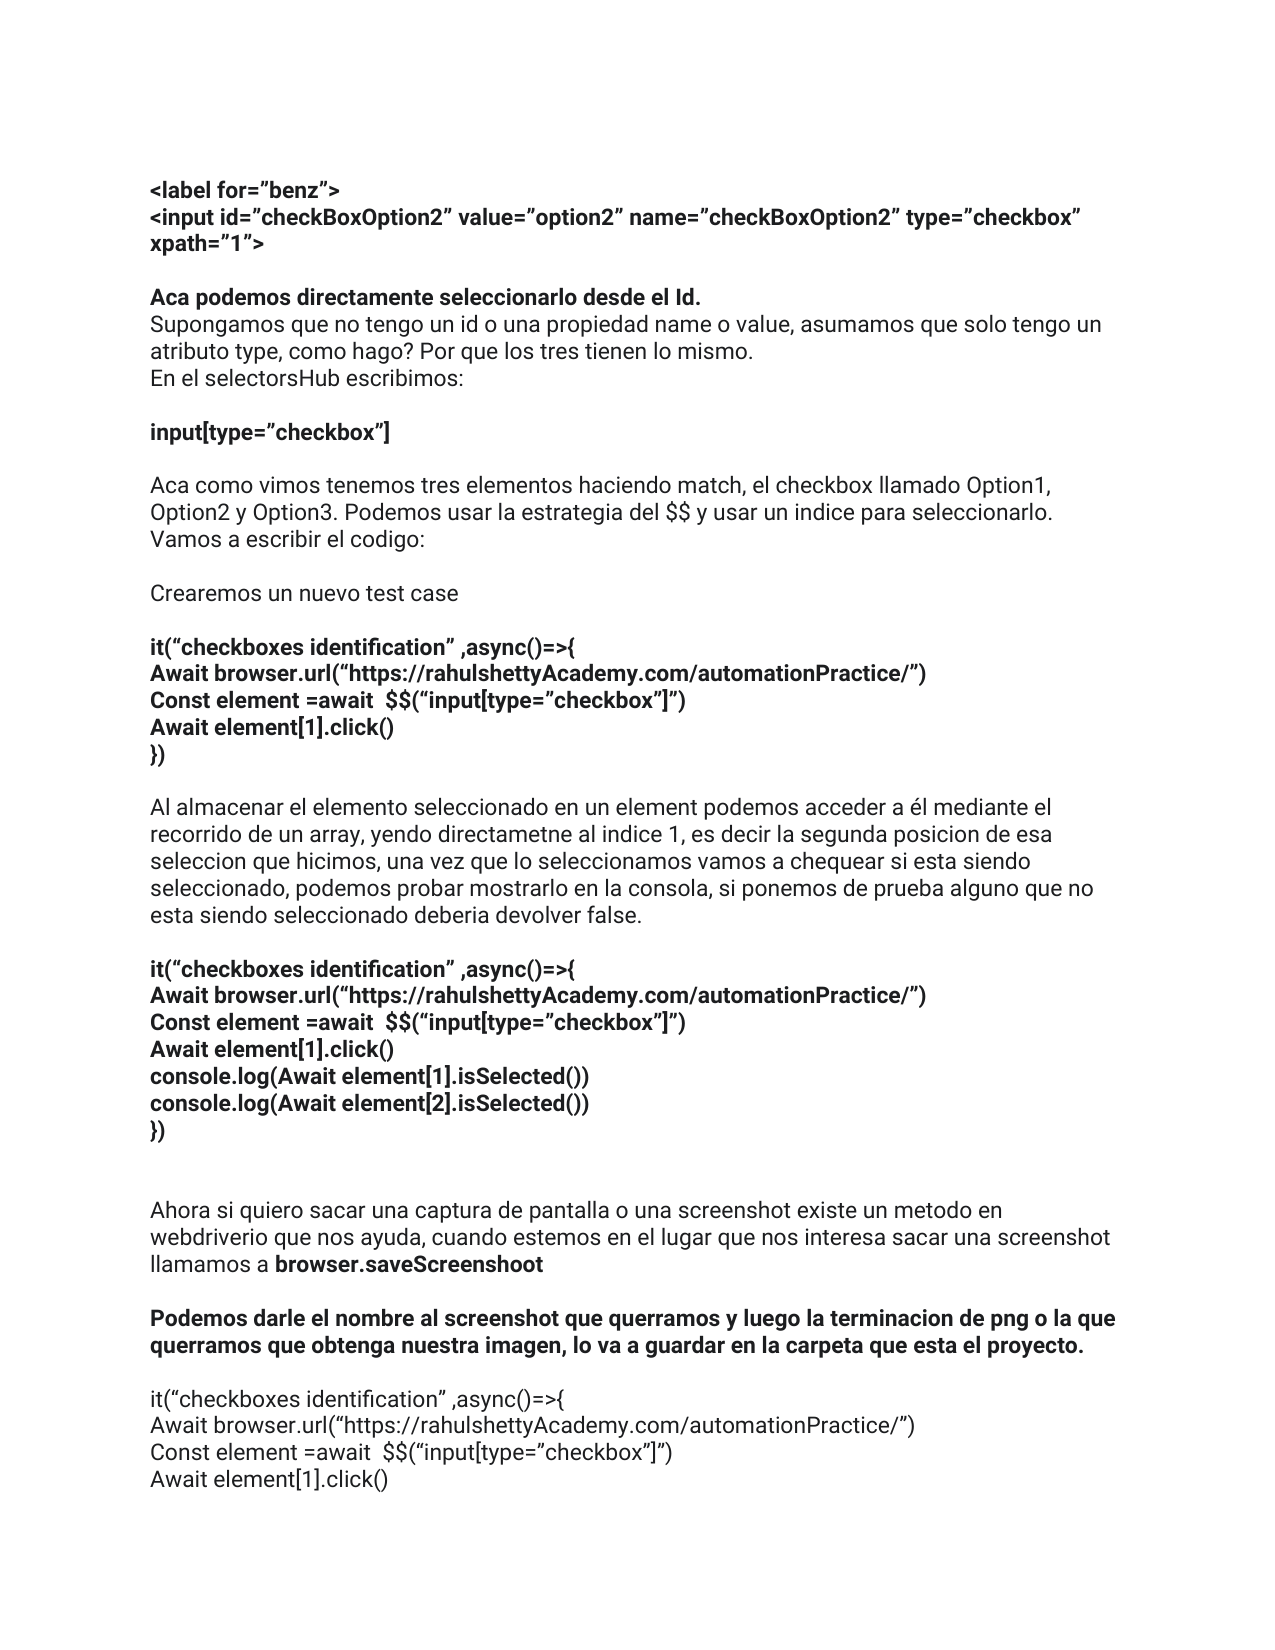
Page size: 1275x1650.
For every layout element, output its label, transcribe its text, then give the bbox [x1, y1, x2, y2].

text Crearemos un nuevo test case [150, 580, 1125, 607]
text it(“checkboxes identification” ,async()=>{ [150, 1386, 1125, 1413]
text Podemos darle el nombre al screenshot que querramos y luego la terminacion de png o la que querramos que obtenga nuestra imagen, lo va a guardar en la carpeta que esta el proyecto. [150, 1305, 1125, 1359]
text <input id=”checkBoxOption2” value=”option2” name=”checkBoxOption2” type=”checkbox” xpath=”1”> [150, 204, 1125, 257]
text console.log(Await element[1].isSelected()) [150, 1063, 1125, 1090]
text it(“checkboxes identification” ,async()=>{ [150, 634, 1125, 661]
text Await browser.url(“https://rahulshettyAcademy.com/automationPractice/”) [150, 983, 1125, 1009]
text it(“checkboxes identification” ,async()=>{ [150, 956, 1125, 983]
text Vamos a escribir el codigo: [150, 526, 1125, 553]
text Await element[1].click() [150, 1466, 1125, 1493]
text Await element[1].click() [150, 1036, 1125, 1063]
text Aca como vimos tenemos tres elementos haciendo match, el checkbox llamado Option1, Option2 y Option3. Podemos usar la estrategia del $$ y usar un indice para seleccionarlo. [150, 472, 1125, 526]
text }) [150, 1117, 1125, 1144]
text console.log(Await element[2].isSelected()) [150, 1090, 1125, 1117]
text Const element =await $$(“input[type=”checkbox”]”) [150, 1439, 1125, 1466]
text Await element[1].click() [150, 714, 1125, 741]
text En el selectorsHub escribimos: [150, 365, 1125, 392]
text Supongamos que no tengo un id o una propiedad name o value, asumamos que solo tengo un atributo type, como hago? Por que los tres tienen lo mismo. [150, 311, 1125, 365]
text Aca podemos directamente seleccionarlo desde el Id. [150, 284, 1125, 311]
text Al almacenar el elemento seleccionado en un element podemos acceder a él mediante el recorrido de un array, yendo directametne al indice 1, es decir la segunda posicion de esa seleccion que hicimos, una vez que lo seleccionamos vamos a chequear si esta siendo seleccionado, podemos probar mostrarlo en la consola, si ponemos de prueba alguno que no esta siendo seleccionado deberia devolver false. [150, 794, 1125, 929]
text <label for=”benz”> [150, 177, 1125, 204]
text Await browser.url(“https://rahulshettyAcademy.com/automationPractice/”) [150, 661, 1125, 687]
text input[type=”checkbox”] [150, 419, 1125, 446]
text Const element =await $$(“input[type=”checkbox”]”) [150, 1009, 1125, 1036]
text Await browser.url(“https://rahulshettyAcademy.com/automationPractice/”) [150, 1413, 1125, 1439]
text }) [150, 741, 1125, 794]
text Ahora si quiero sacar una captura de pantalla o una screenshot existe un metodo en webdriverio que nos ayuda, cuando estemos en el lugar que nos interesa sacar una screenshot llamamos a browser.saveScreenshoot [150, 1198, 1125, 1278]
text Const element =await $$(“input[type=”checkbox”]”) [150, 687, 1125, 714]
